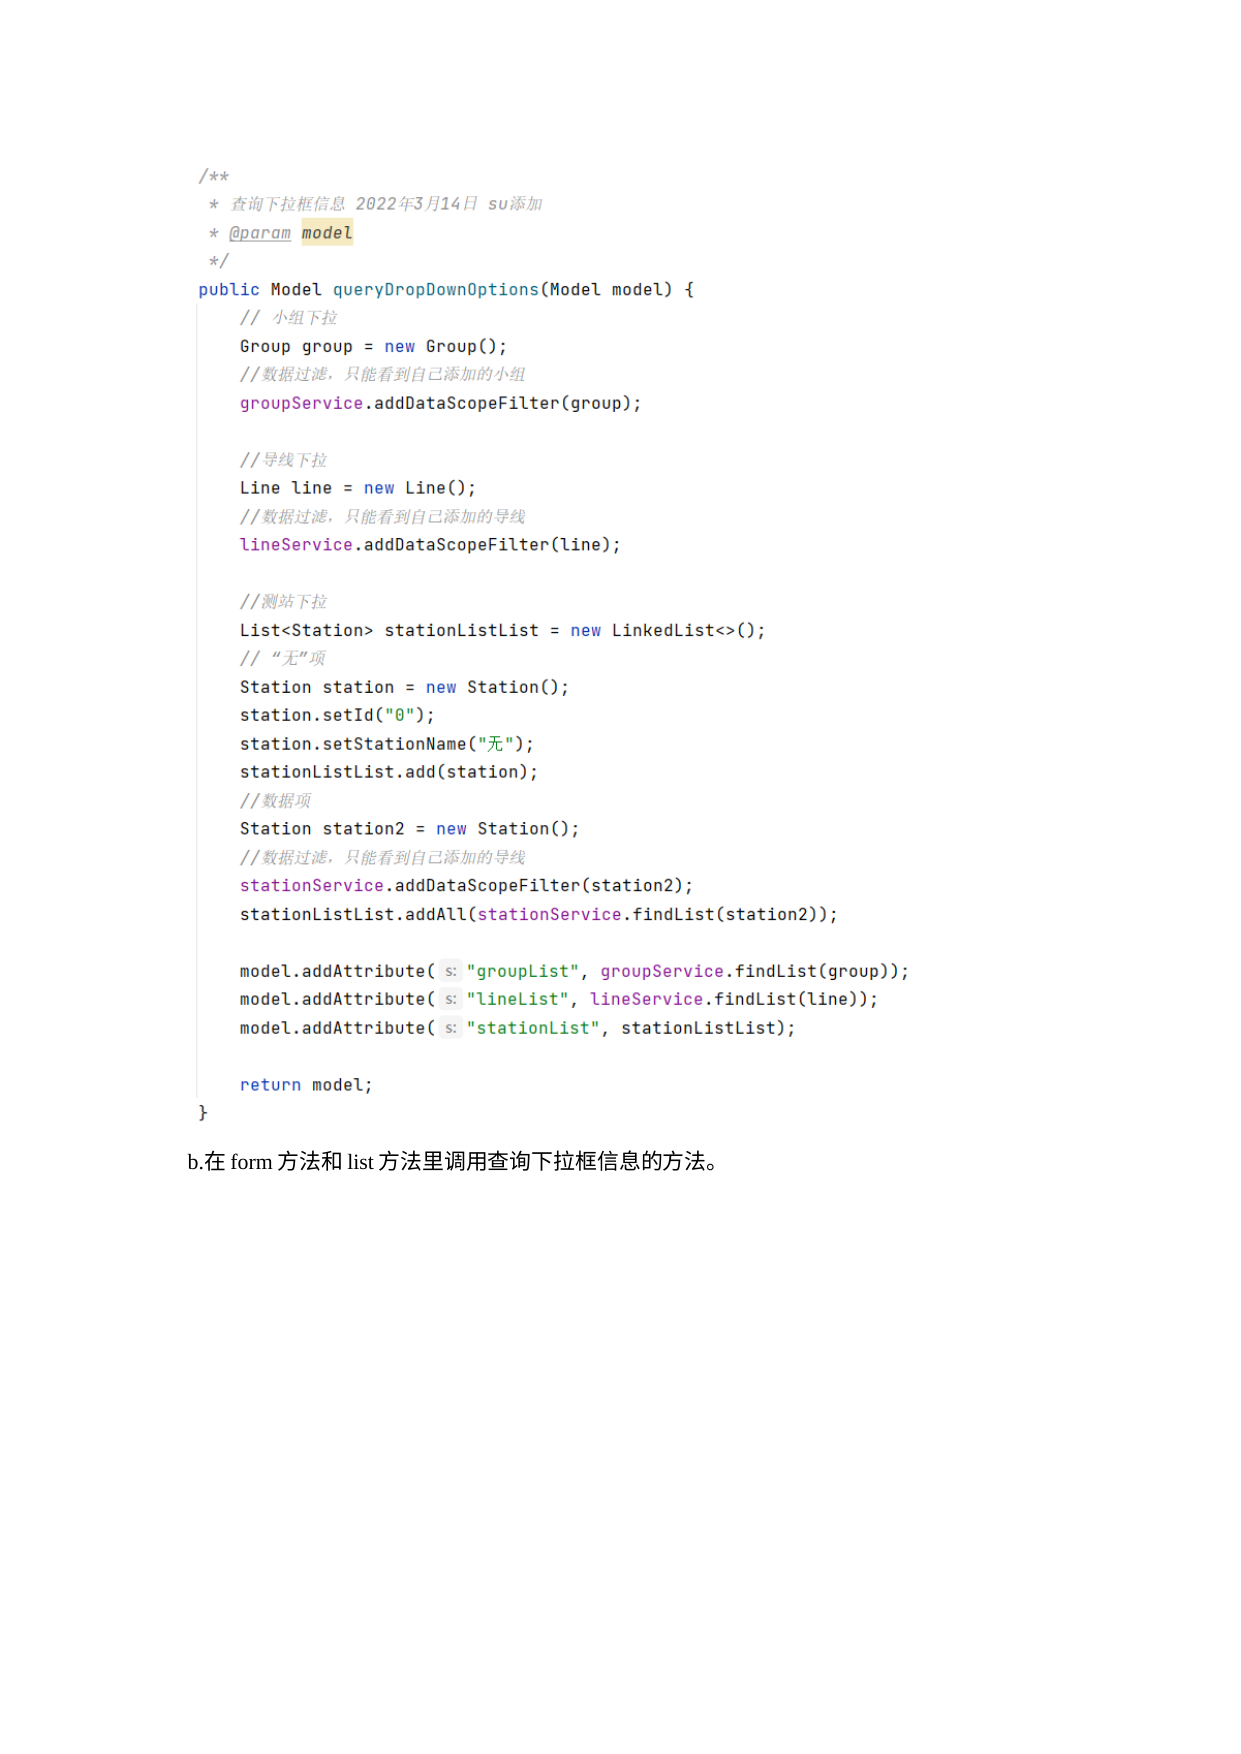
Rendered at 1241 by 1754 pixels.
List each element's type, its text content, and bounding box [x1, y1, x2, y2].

picture [187, 162, 927, 1136]
text b.在form方法和list方法里调用查询下拉框信息的方法。 [187, 1143, 1053, 1176]
